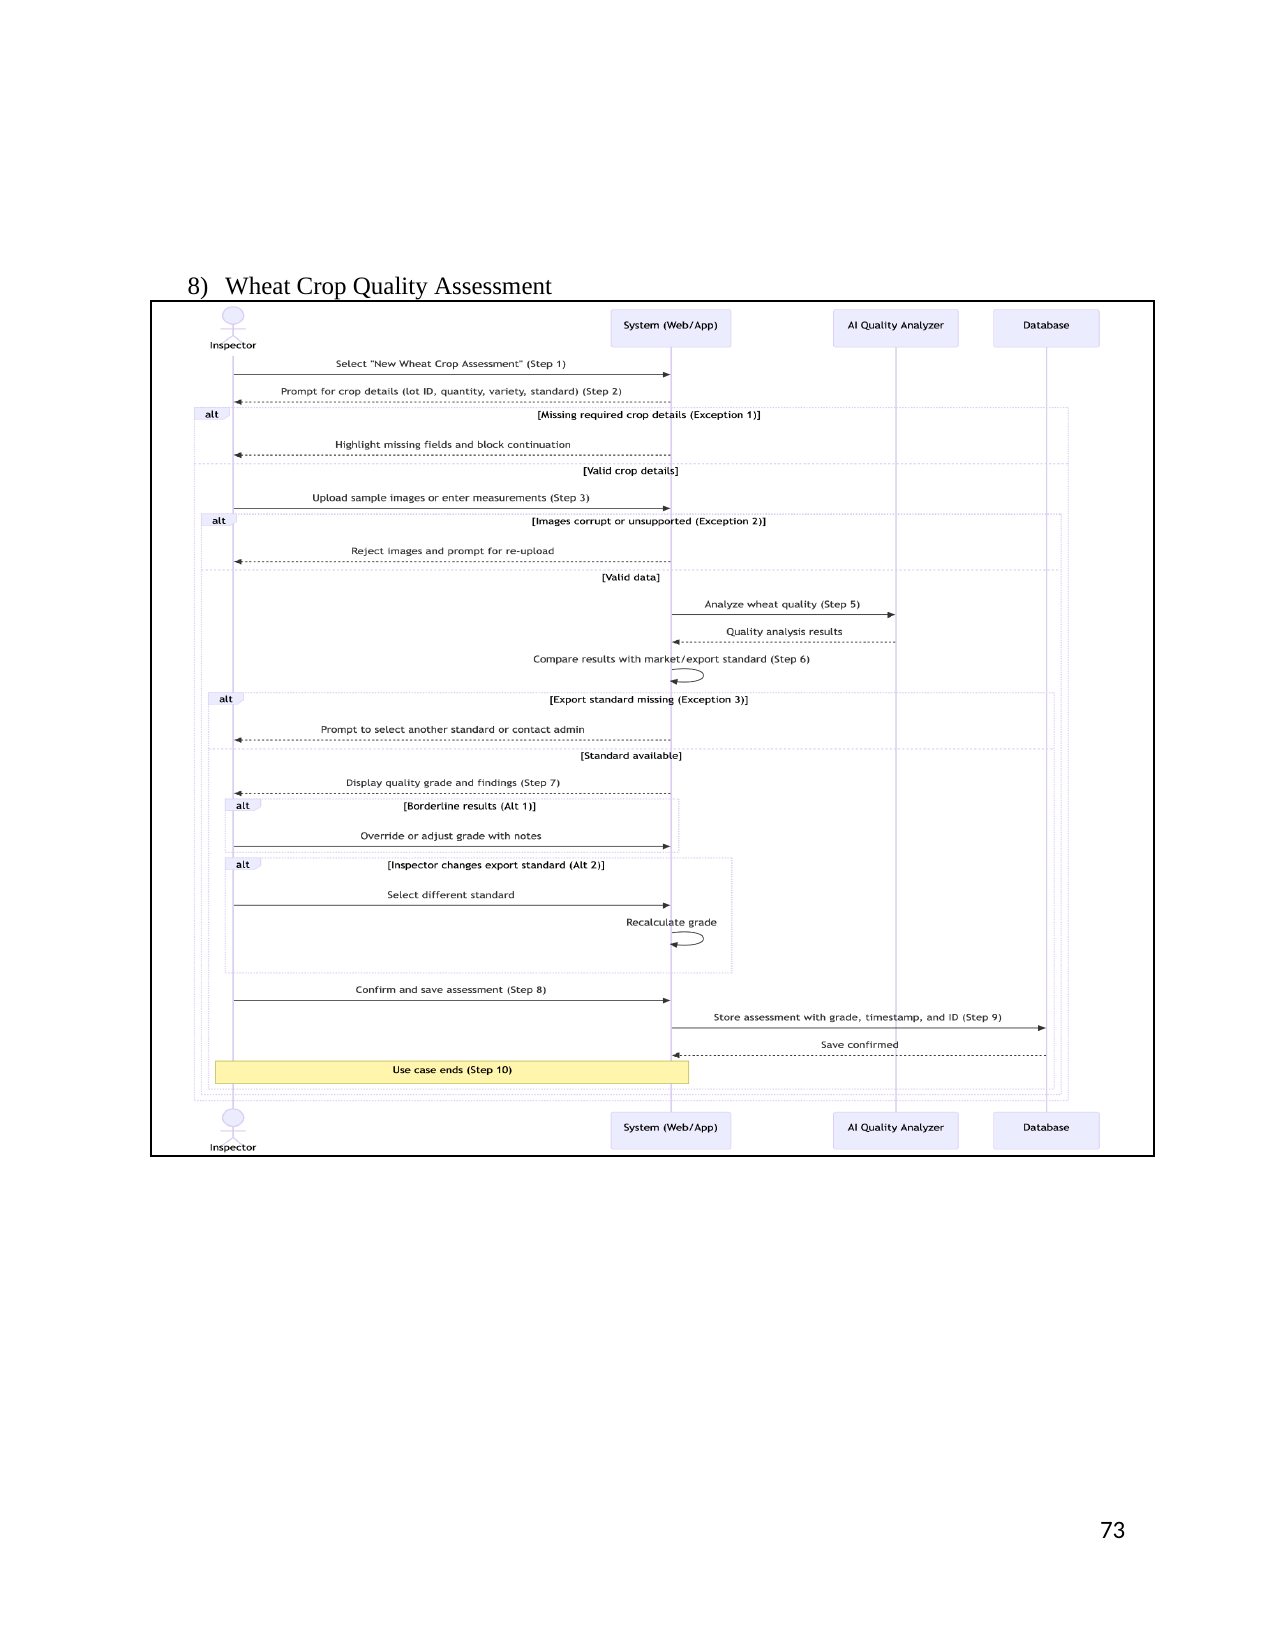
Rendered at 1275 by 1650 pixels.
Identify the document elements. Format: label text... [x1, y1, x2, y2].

subtitle Wheat Crop Quality Assessment [187, 271, 1125, 300]
picture [152, 302, 1153, 1155]
